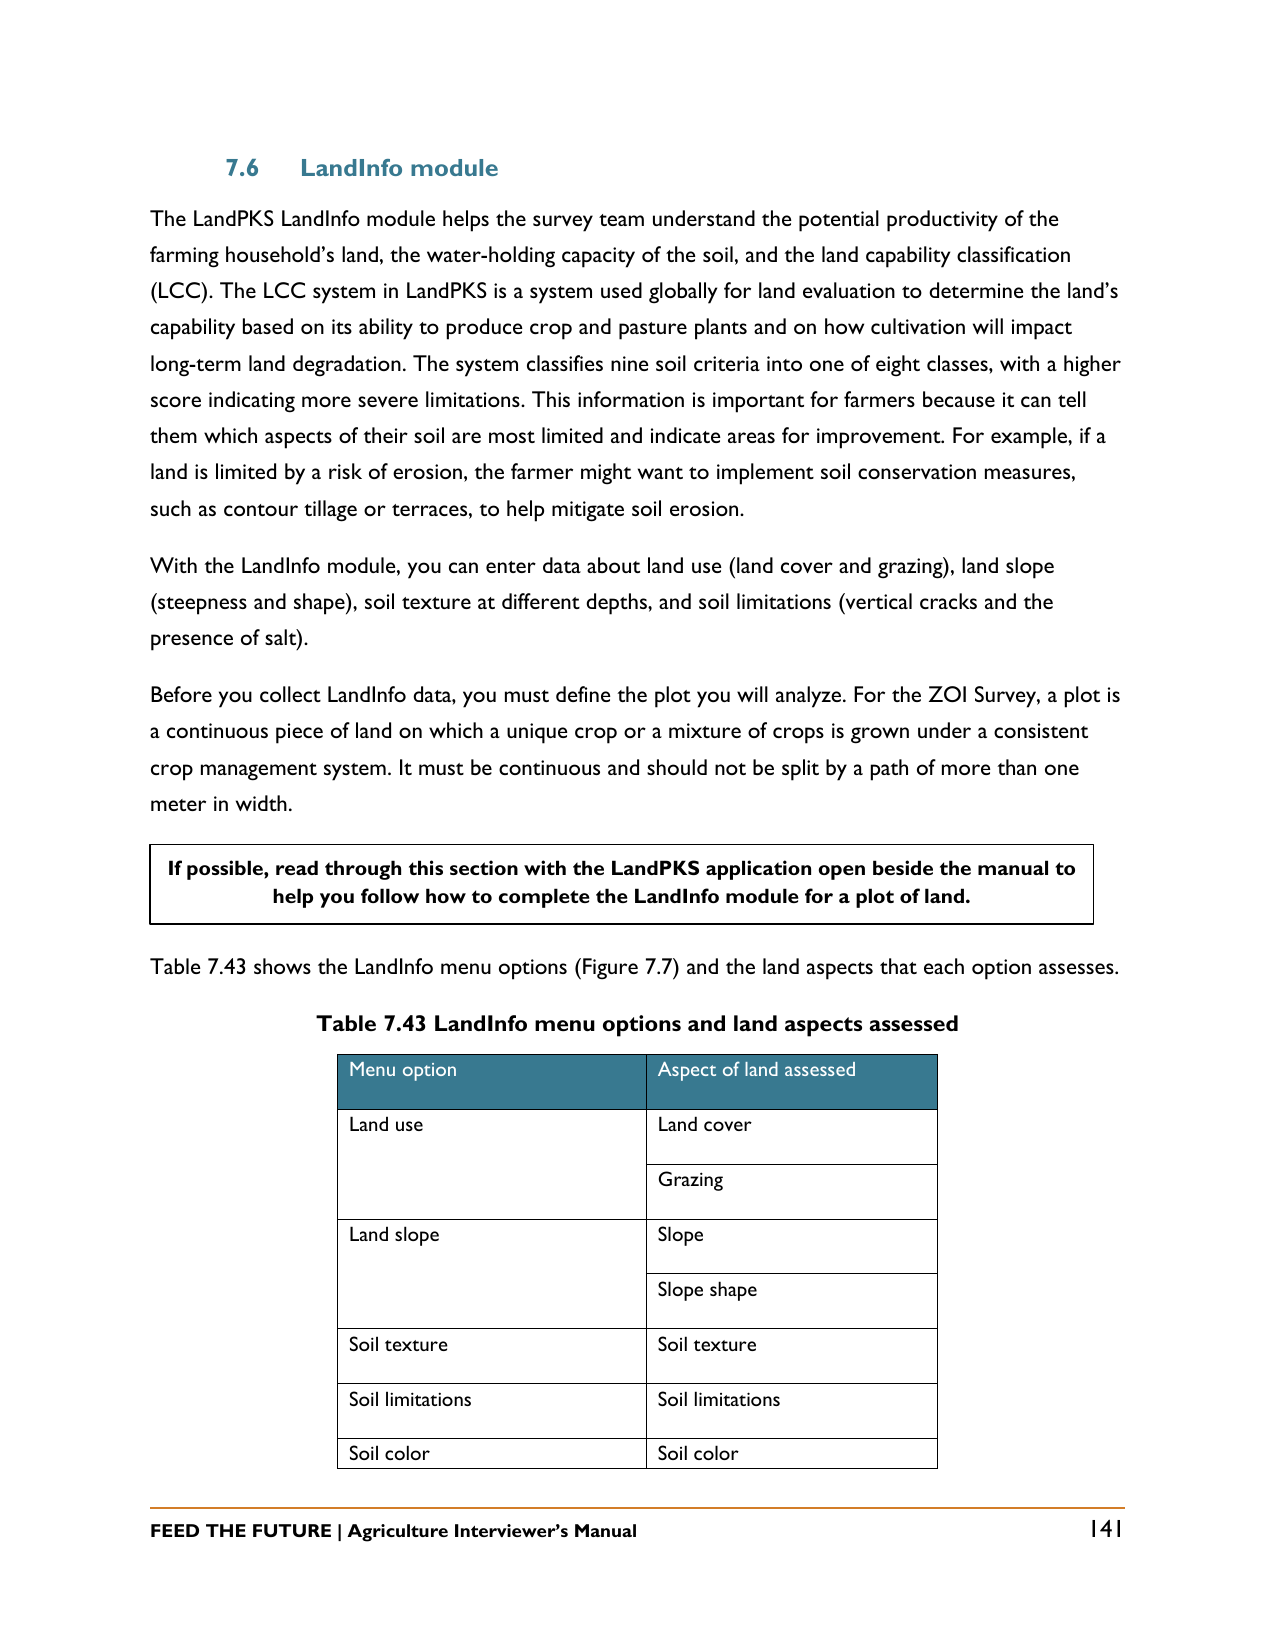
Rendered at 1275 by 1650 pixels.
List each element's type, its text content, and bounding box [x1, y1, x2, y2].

table_cell Soil limitations [338, 1384, 646, 1438]
subtitle 7.6 LandInfo module [225, 150, 1125, 184]
table_cell Soil limitations [647, 1384, 937, 1438]
table_cell Grazing [647, 1165, 937, 1218]
table_cell Land cover [647, 1110, 937, 1163]
table_cell Soil texture [338, 1329, 646, 1383]
text Table 7.43 shows the LandInfo menu options (Figure 7.7) and the land aspects that each option assesses. [150, 950, 1125, 982]
table_cell Soil texture [647, 1329, 937, 1383]
table_header Aspect of land assessed [647, 1055, 937, 1109]
table_cell Land use [338, 1110, 646, 1218]
table_cell Slope shape [647, 1274, 937, 1328]
text Table 7.43 LandInfo menu options and land aspects assessed [150, 1007, 1125, 1039]
text The LandPKS LandInfo module helps the survey team understand the potential productivity of the farming household’s land, the water-holding capacity of the soil, and the land capability classification (LCC). The LCC system in LandPKS is a system used globally for land evaluation to determine the land’s capability based on its ability to produce crop and pasture plants and on how cultivation will impact long-term land degradation. The system classifies nine soil criteria into one of eight classes, with a higher score indicating more severe limitations. This information is important for farmers because it can tell them which aspects of their soil are most limited and indicate areas for improvement. For example, if a land is limited by a risk of erosion, the farmer might want to implement soil conservation measures, such as contour tillage or terraces, to help mitigate soil erosion. [150, 202, 1125, 524]
table_cell Soil color [647, 1439, 937, 1468]
table_cell Slope [647, 1220, 937, 1273]
table_cell Land slope [338, 1220, 646, 1328]
table_header Menu option [338, 1055, 646, 1109]
text Before you collect LandInfo data, you must define the plot you will analyze. For the ZOI Survey, a plot is a continuous piece of land on which a unique crop or a mixture of crops is grown under a consistent crop management system. It must be continuous and should not be split by a path of more than one meter in width. [150, 679, 1125, 819]
table_cell Soil color [338, 1439, 646, 1468]
text With the LandInfo module, you can enter data about land use (land cover and grazing), land slope (steepness and shape), soil texture at different depths, and soil limitations (vertical cracks and the presence of salt). [150, 549, 1125, 653]
